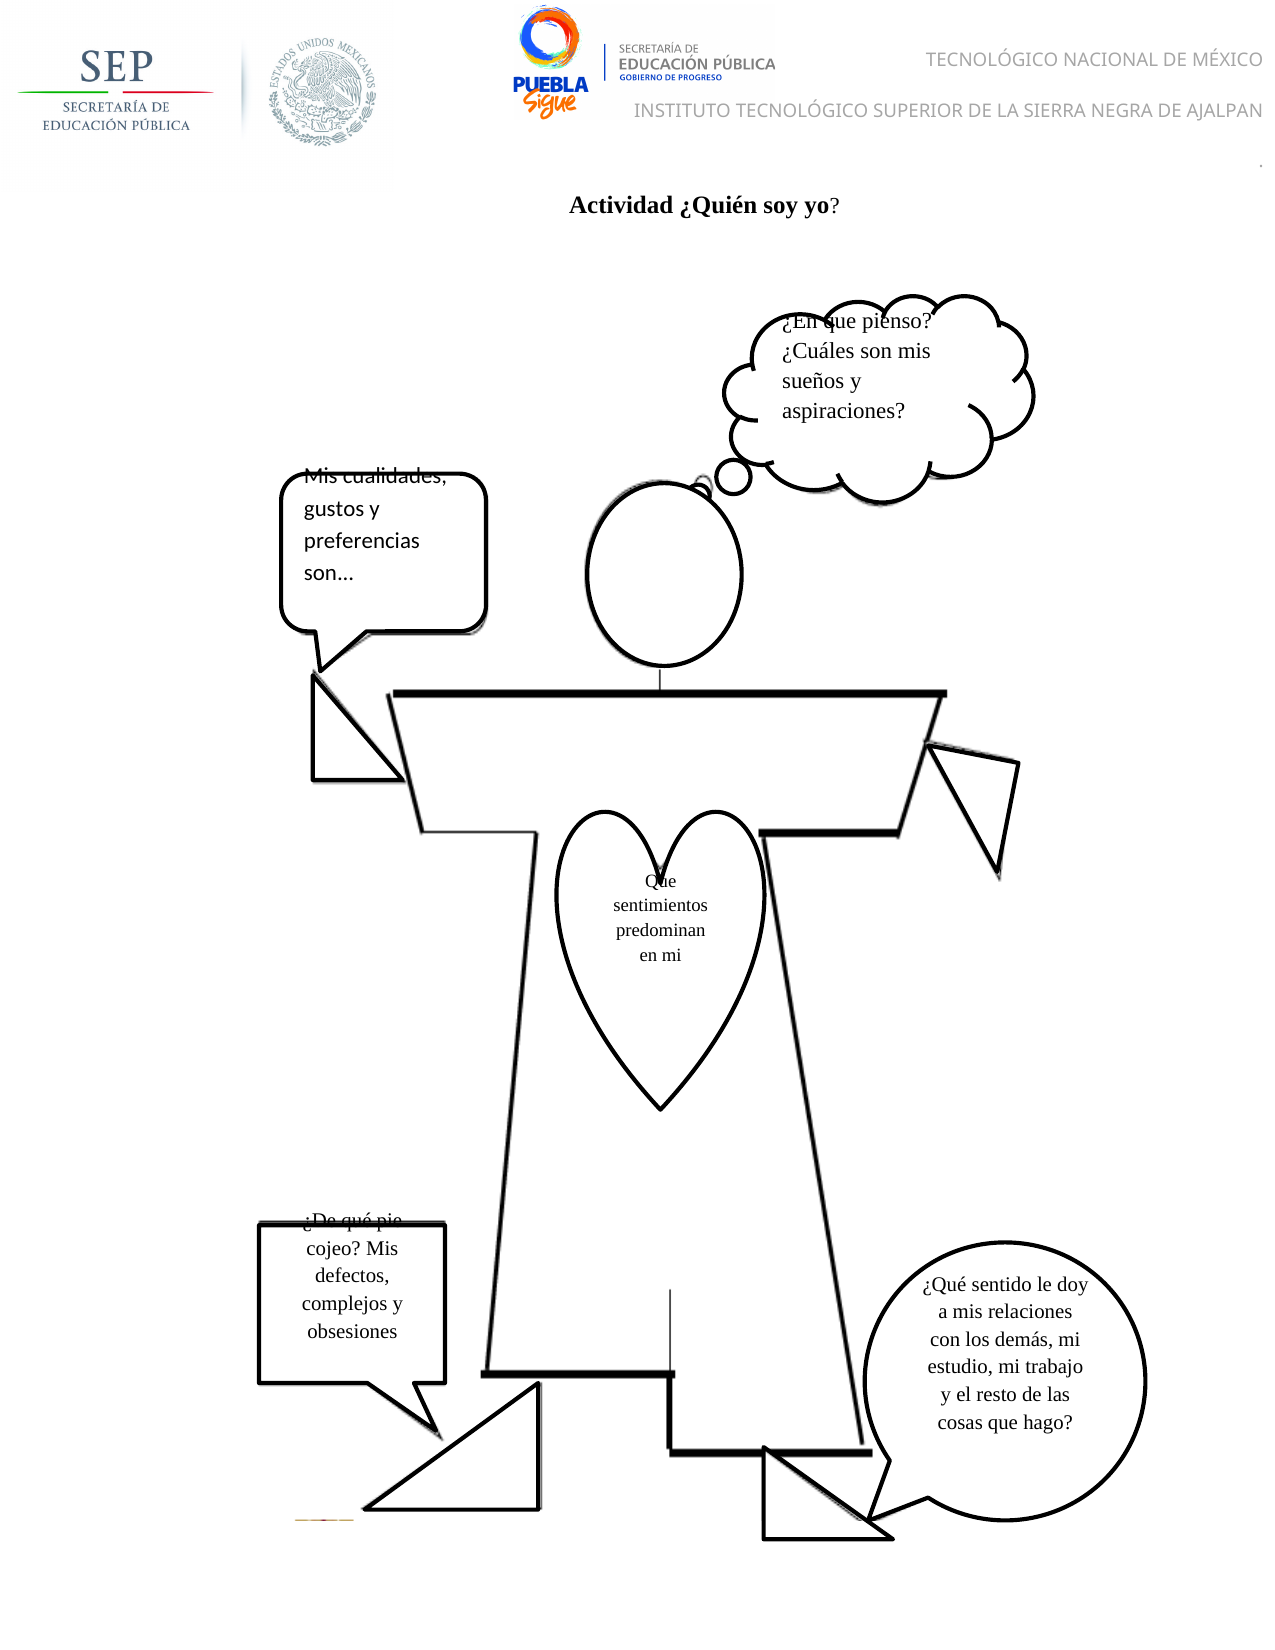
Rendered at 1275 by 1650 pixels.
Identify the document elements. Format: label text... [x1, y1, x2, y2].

picture [214, 473, 1163, 1521]
picture [0, 0, 394, 191]
text Actividad ¿Quién soy yo? [177, 191, 1098, 219]
picture [513, 4, 776, 120]
picture [876, 1501, 978, 1521]
picture [766, 1453, 862, 1521]
